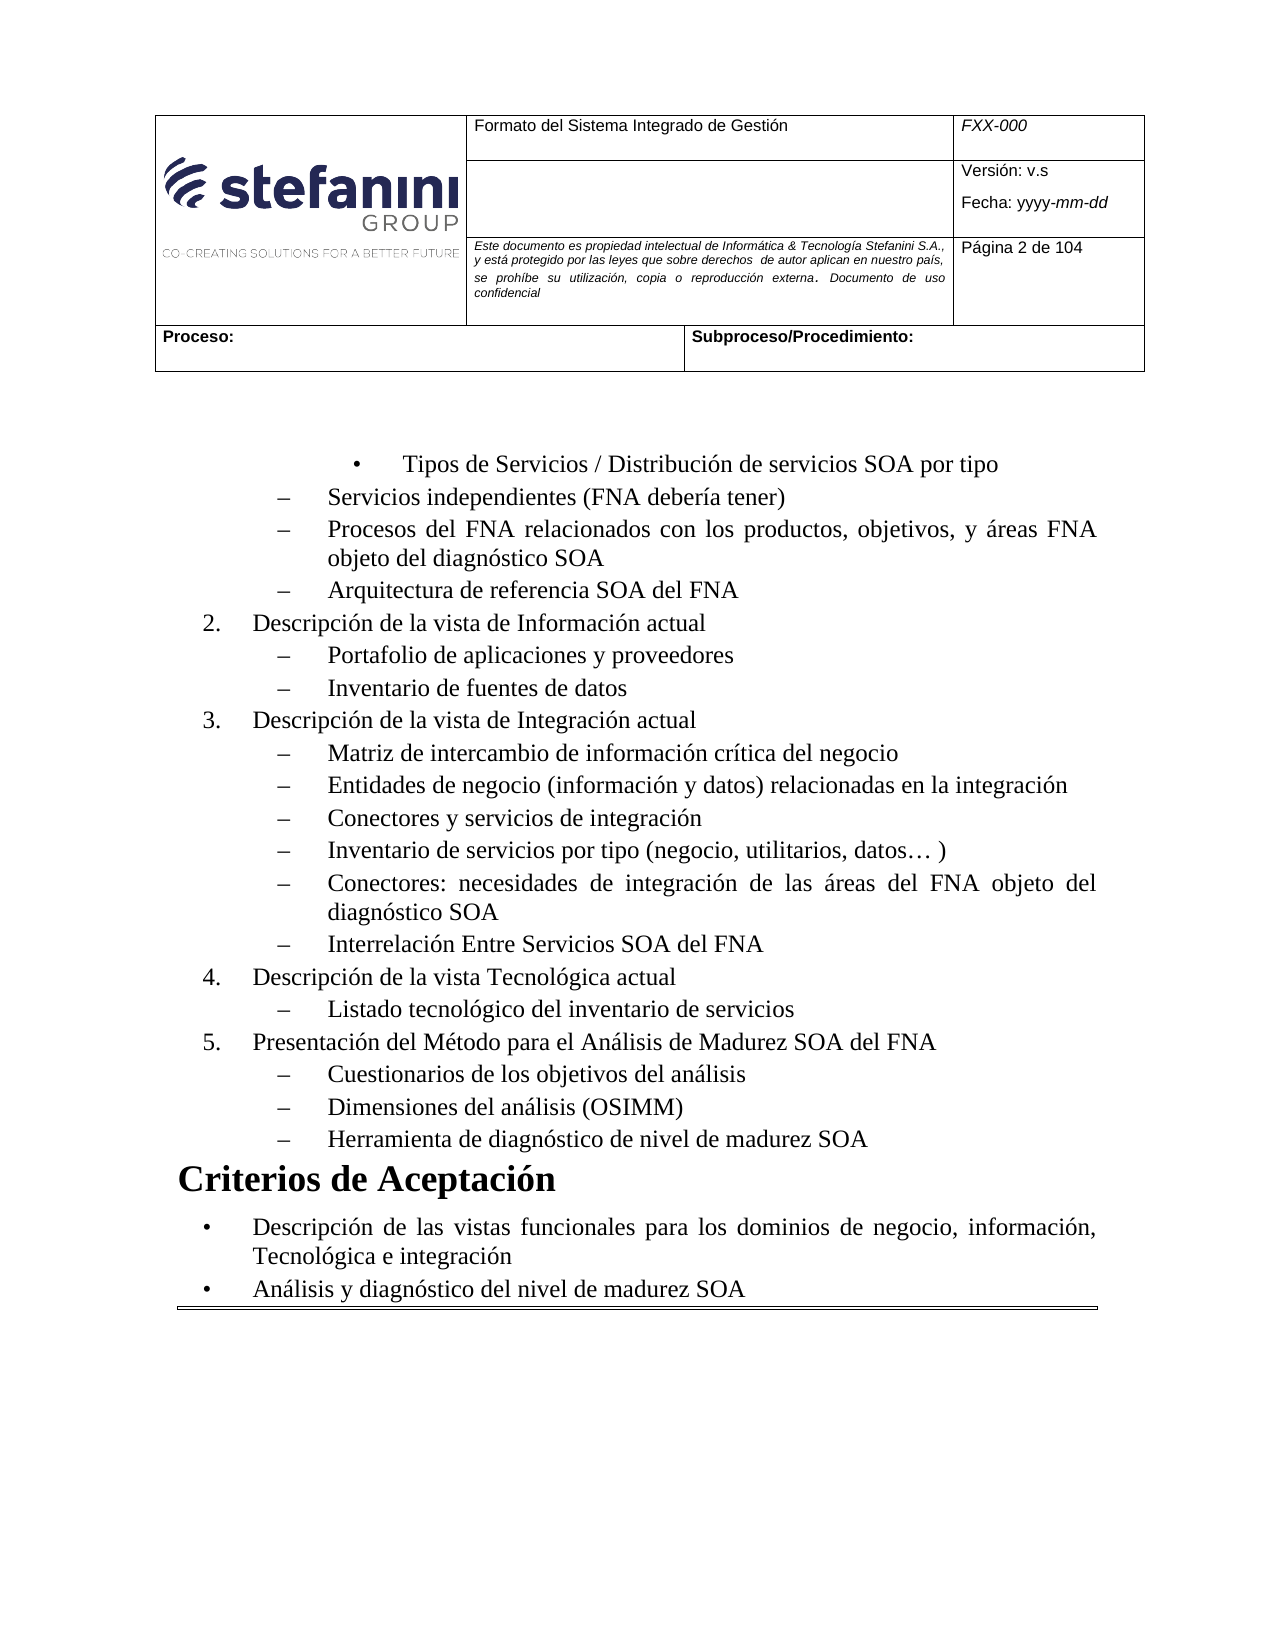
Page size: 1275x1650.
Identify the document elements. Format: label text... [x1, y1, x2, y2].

list Matriz de intercambio de información crítica del negocio [277, 738, 1098, 767]
list Dimensiones del análisis (OSIMM) [277, 1092, 1098, 1121]
list Servicios independientes (FNA debería tener) [277, 482, 1098, 511]
list Procesos del FNA relacionados con los productos, objetivos, y áreas FNA objeto del diagnóstico SOA [277, 514, 1098, 572]
list Presentación del Método para el Análisis de Madurez SOA del FNA [202, 1027, 1098, 1056]
list Portafolio de aplicaciones y proveedores [277, 641, 1098, 669]
list Inventario de fuentes de datos [277, 673, 1098, 702]
list Interrelación Entre Servicios SOA del FNA [277, 929, 1098, 958]
list Conectores y servicios de integración [277, 803, 1098, 832]
list Descripción de la vista de Integración actual [202, 706, 1098, 734]
list Tipos de Servicios / Distribución de servicios SOA por tipo [352, 449, 1098, 478]
list Descripción de las vistas funcionales para los dominios de negocio, información, Tecnológica e integración [202, 1212, 1098, 1270]
list Inventario de servicios por tipo (negocio, utilitarios, datos… ) [277, 836, 1098, 864]
list Conectores: necesidades de integración de las áreas del FNA objeto del diagnóstico SOA [277, 868, 1098, 926]
list Entidades de negocio (información y datos) relacionadas en la integración [277, 771, 1098, 799]
picture [162, 157, 460, 261]
list Arquitectura de referencia SOA del FNA [277, 576, 1098, 604]
subtitle Criterios de Aceptación [177, 1157, 1098, 1200]
list Descripción de la vista de Información actual [202, 608, 1098, 637]
list Cuestionarios de los objetivos del análisis [277, 1059, 1098, 1088]
list Descripción de la vista Tecnológica actual [202, 962, 1098, 991]
list Análisis y diagnóstico del nivel de madurez SOA [202, 1274, 1098, 1302]
list Listado tecnológico del inventario de servicios [277, 994, 1098, 1023]
list Herramienta de diagnóstico de nivel de madurez SOA [277, 1124, 1098, 1153]
